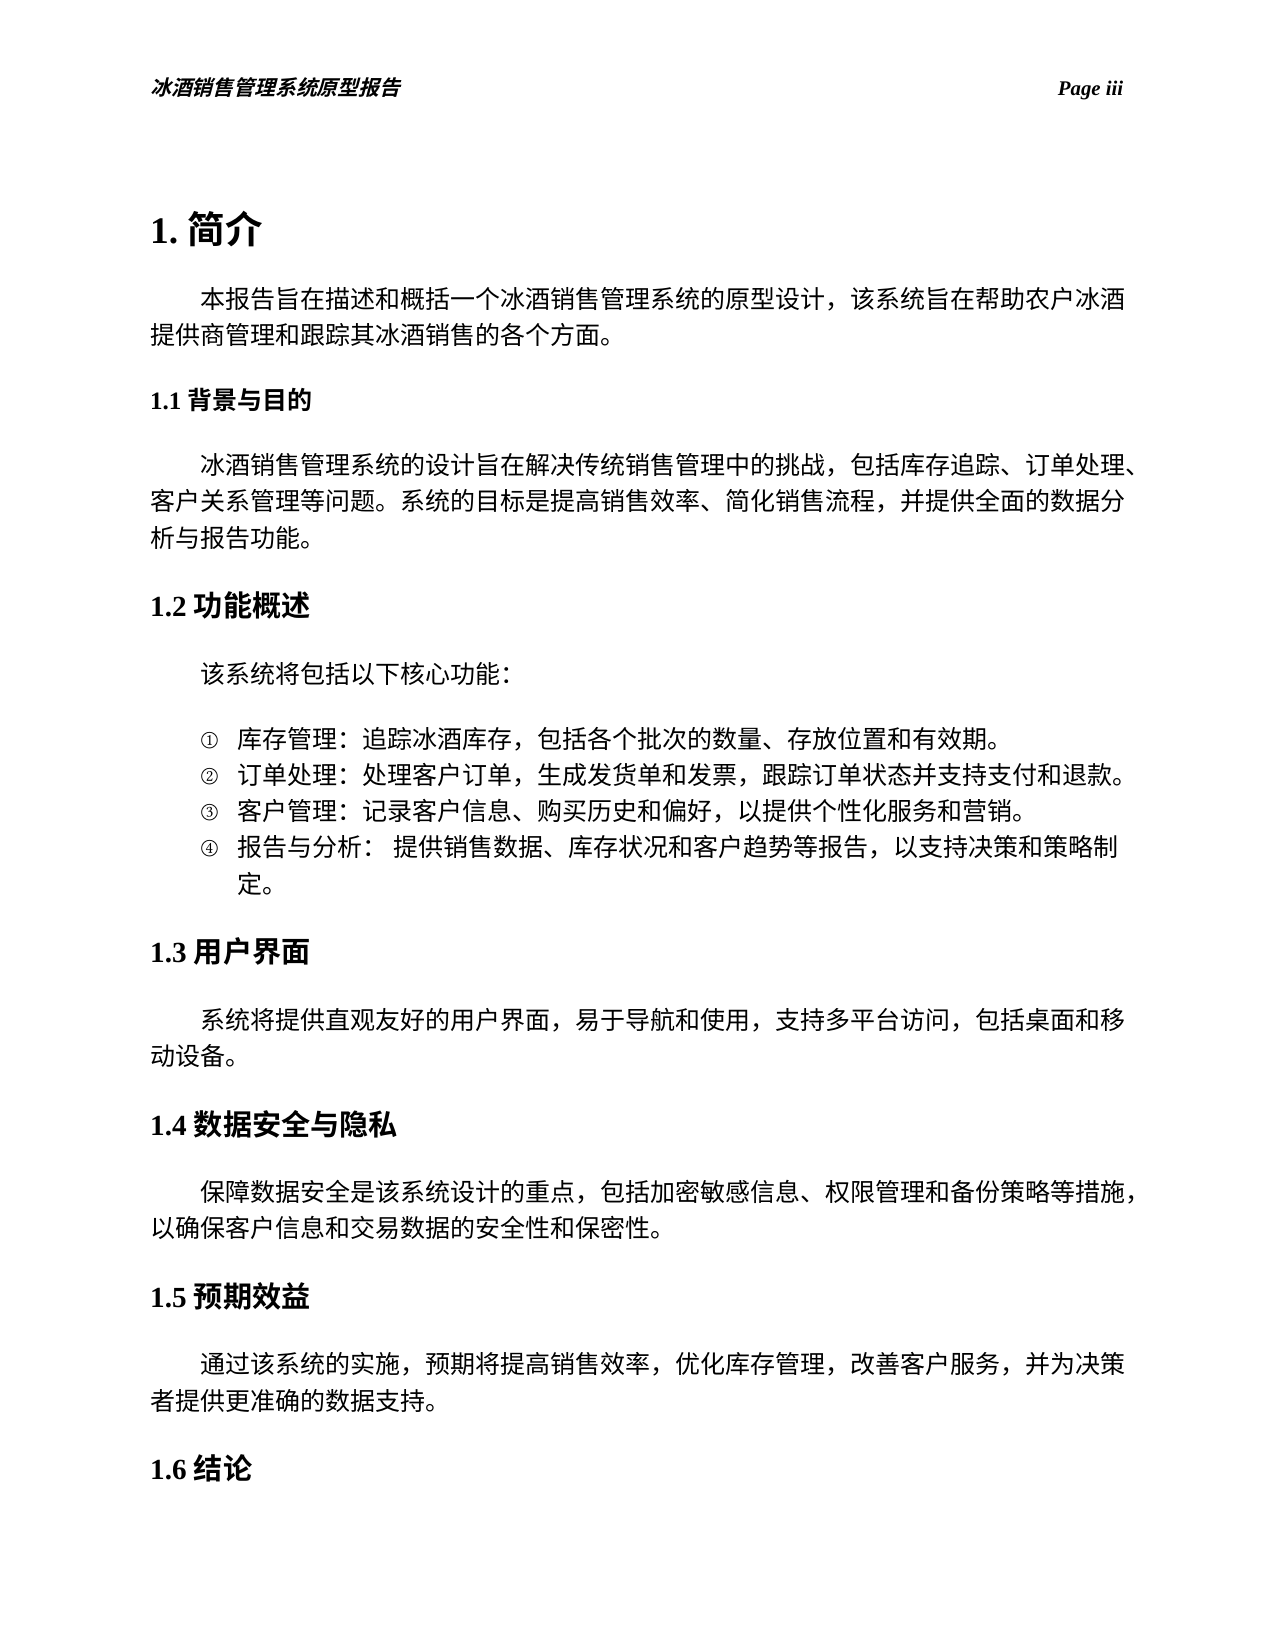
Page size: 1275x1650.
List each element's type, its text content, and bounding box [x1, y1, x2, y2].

text 系统将提供直观友好的用户界面，易于导航和使用，支持多平台访问，包括桌面和移动设备。 [150, 1000, 1125, 1073]
list 订单处理：处理客户订单，生成发货单和发票，跟踪订单状态并支持支付和退款。 [200, 755, 1125, 792]
text 1.5 预期效益 [150, 1274, 1125, 1316]
text 通过该系统的实施，预期将提高销售效率，优化库存管理，改善客户服务，并为决策者提供更准确的数据支持。 [150, 1345, 1125, 1417]
text 本报告旨在描述和概括一个冰酒销售管理系统的原型设计，该系统旨在帮助农户冰酒提供商管理和跟踪其冰酒销售的各个方面。 [150, 279, 1125, 352]
text 保障数据安全是该系统设计的重点，包括加密敏感信息、权限管理和备份策略等措施，以确保客户信息和交易数据的安全性和保密性。 [150, 1172, 1125, 1245]
list 报告与分析： 提供销售数据、库存状况和客户趋势等报告，以支持决策和策略制定。 [200, 828, 1125, 900]
text 1.1 背景与目的 [150, 381, 1125, 417]
text 1.6 结论 [150, 1446, 1125, 1488]
text 1.2 功能概述 [150, 583, 1125, 625]
text 该系统将包括以下核心功能： [150, 654, 1125, 690]
text 1.4 数据安全与隐私 [150, 1101, 1125, 1144]
list 库存管理：追踪冰酒库存，包括各个批次的数量、存放位置和有效期。 [200, 719, 1125, 755]
text 冰酒销售管理系统的设计旨在解决传统销售管理中的挑战，包括库存追踪、订单处理、客户关系管理等问题。系统的目标是提高销售效率、简化销售流程，并提供全面的数据分析与报告功能。 [150, 446, 1125, 554]
list 客户管理：记录客户信息、购买历史和偏好，以提供个性化服务和营销。 [200, 792, 1125, 828]
subtitle 简介 [150, 200, 1125, 254]
text 1.3 用户界面 [150, 929, 1125, 971]
